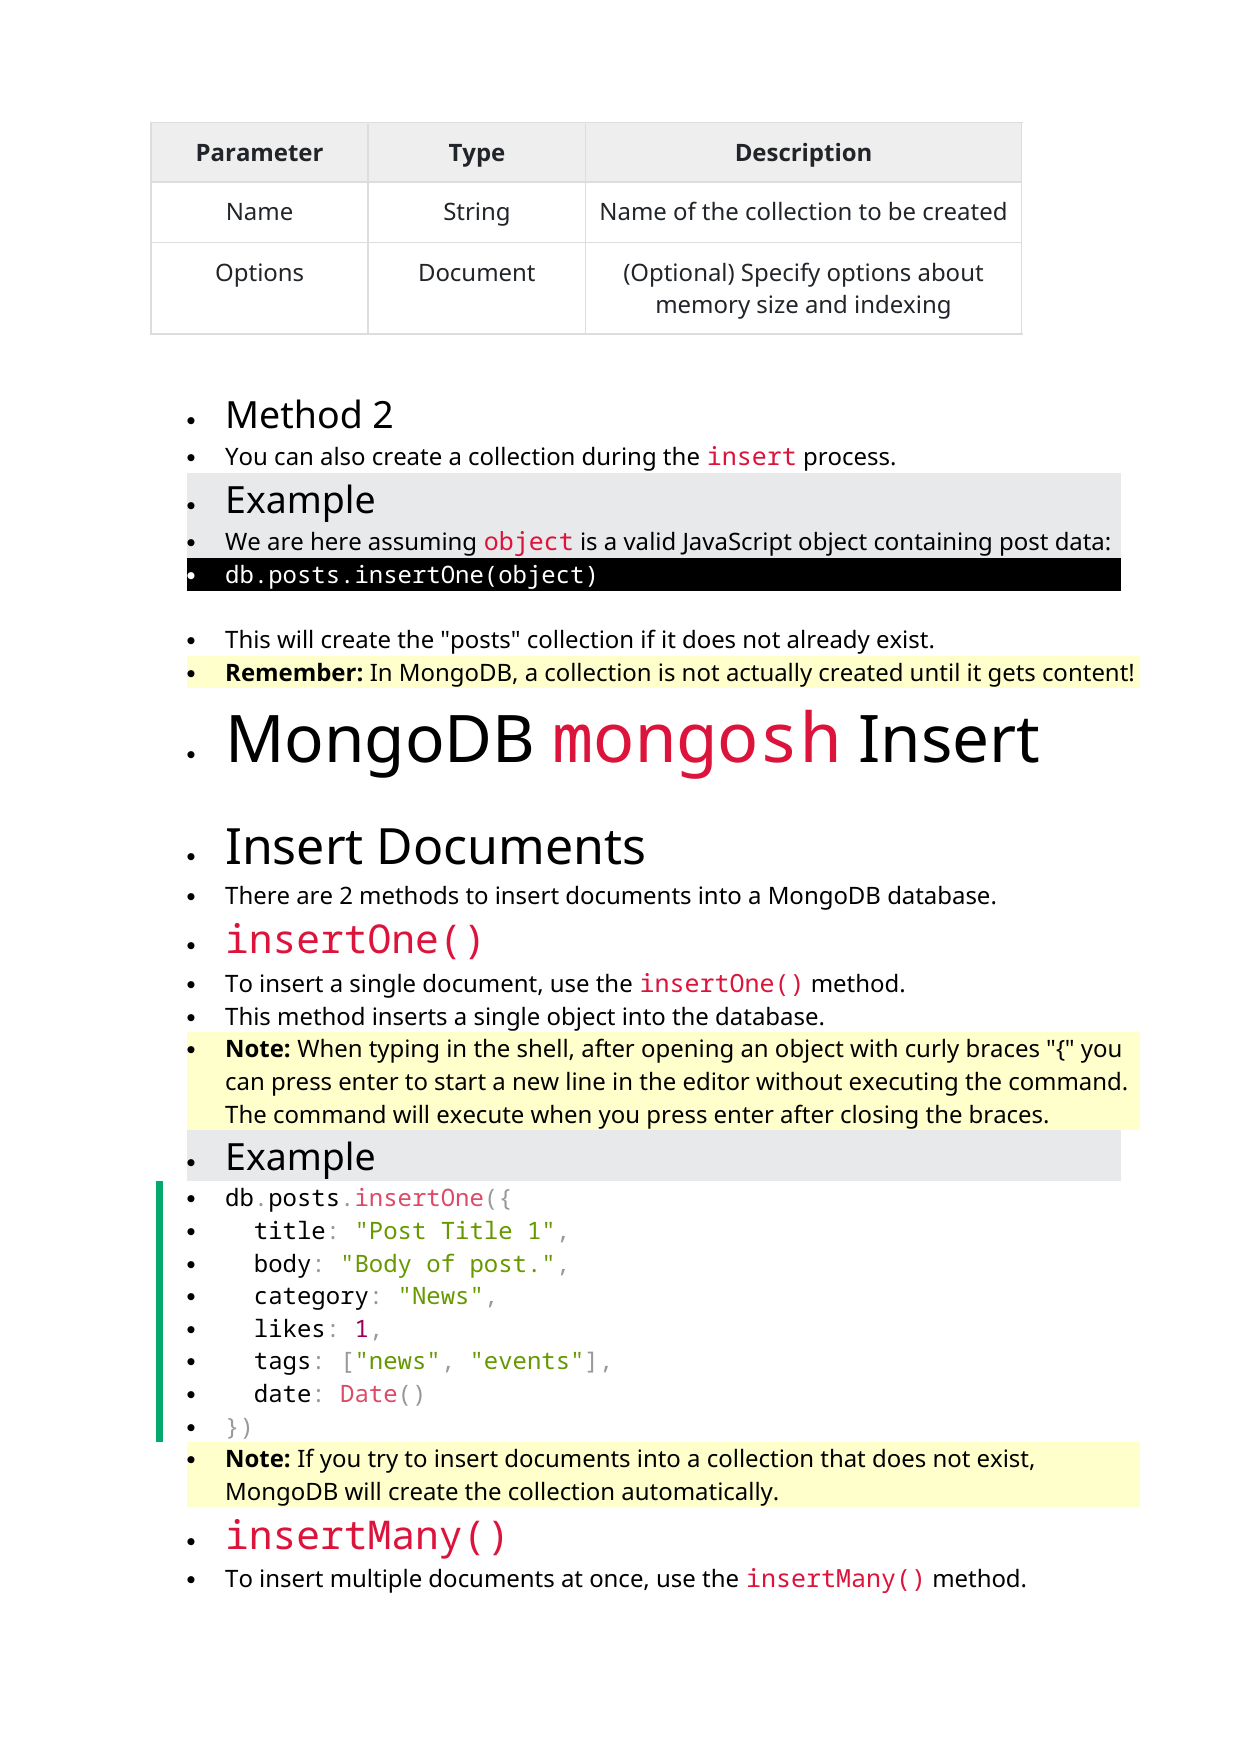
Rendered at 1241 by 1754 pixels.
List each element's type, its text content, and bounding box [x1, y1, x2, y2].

table_cell Name [152, 183, 367, 242]
table_cell Document [369, 243, 585, 333]
table_cell (Optional) Specify options about memory size and indexing [586, 243, 1021, 333]
list Example [187, 1130, 1121, 1181]
table_cell String [369, 183, 585, 242]
list insertMany() [187, 1507, 1090, 1561]
list db.posts.insertOne(object) [187, 558, 1121, 591]
table_header Parameter [152, 123, 368, 181]
list category: "News", [163, 1279, 1121, 1312]
list This will create the "posts" collection if it does not already exist. [187, 623, 1090, 656]
list To insert multiple documents at once, use the insertMany() method. [187, 1561, 1090, 1595]
list insertOne() [187, 912, 1090, 966]
table_header Type [369, 123, 585, 181]
table_cell Name of the collection to be created [586, 183, 1021, 242]
list db.posts.insertOne({ [163, 1181, 1121, 1214]
list }) [163, 1409, 1121, 1442]
list This method inserts a single object into the database. [187, 1000, 1090, 1032]
table_header Description [586, 123, 1021, 181]
list Note: If you try to insert documents into a collection that does not exist, MongoDB will create the collection automatically. [187, 1442, 1140, 1507]
list Example [187, 473, 1121, 524]
list There are 2 methods to insert documents into a MongoDB database. [187, 879, 1090, 912]
list We are here assuming object is a valid JavaScript object containing post data: [187, 524, 1121, 558]
list Method 2 [187, 388, 1090, 439]
list likes: 1, [163, 1312, 1121, 1344]
table_cell Options [152, 243, 367, 333]
list Note: When typing in the shell, after opening an object with curly braces "{" you can press enter to start a new line in the editor without executing the command. The command will execute when you press enter after closing the braces. [187, 1032, 1140, 1130]
list date: Date() [163, 1377, 1121, 1409]
list body: "Body of post.", [163, 1246, 1121, 1279]
list To insert a single document, use the insertOne() method. [187, 966, 1090, 1000]
list MongoDB mongosh Insert [187, 688, 1090, 782]
list title: "Post Title 1", [163, 1214, 1121, 1246]
list Insert Documents [187, 811, 1090, 879]
list Remember: In MongoDB, a collection is not actually created until it gets content! [187, 656, 1140, 688]
list tags: ["news", "events"], [163, 1344, 1121, 1377]
list You can also create a collection during the insert process. [187, 439, 1090, 473]
